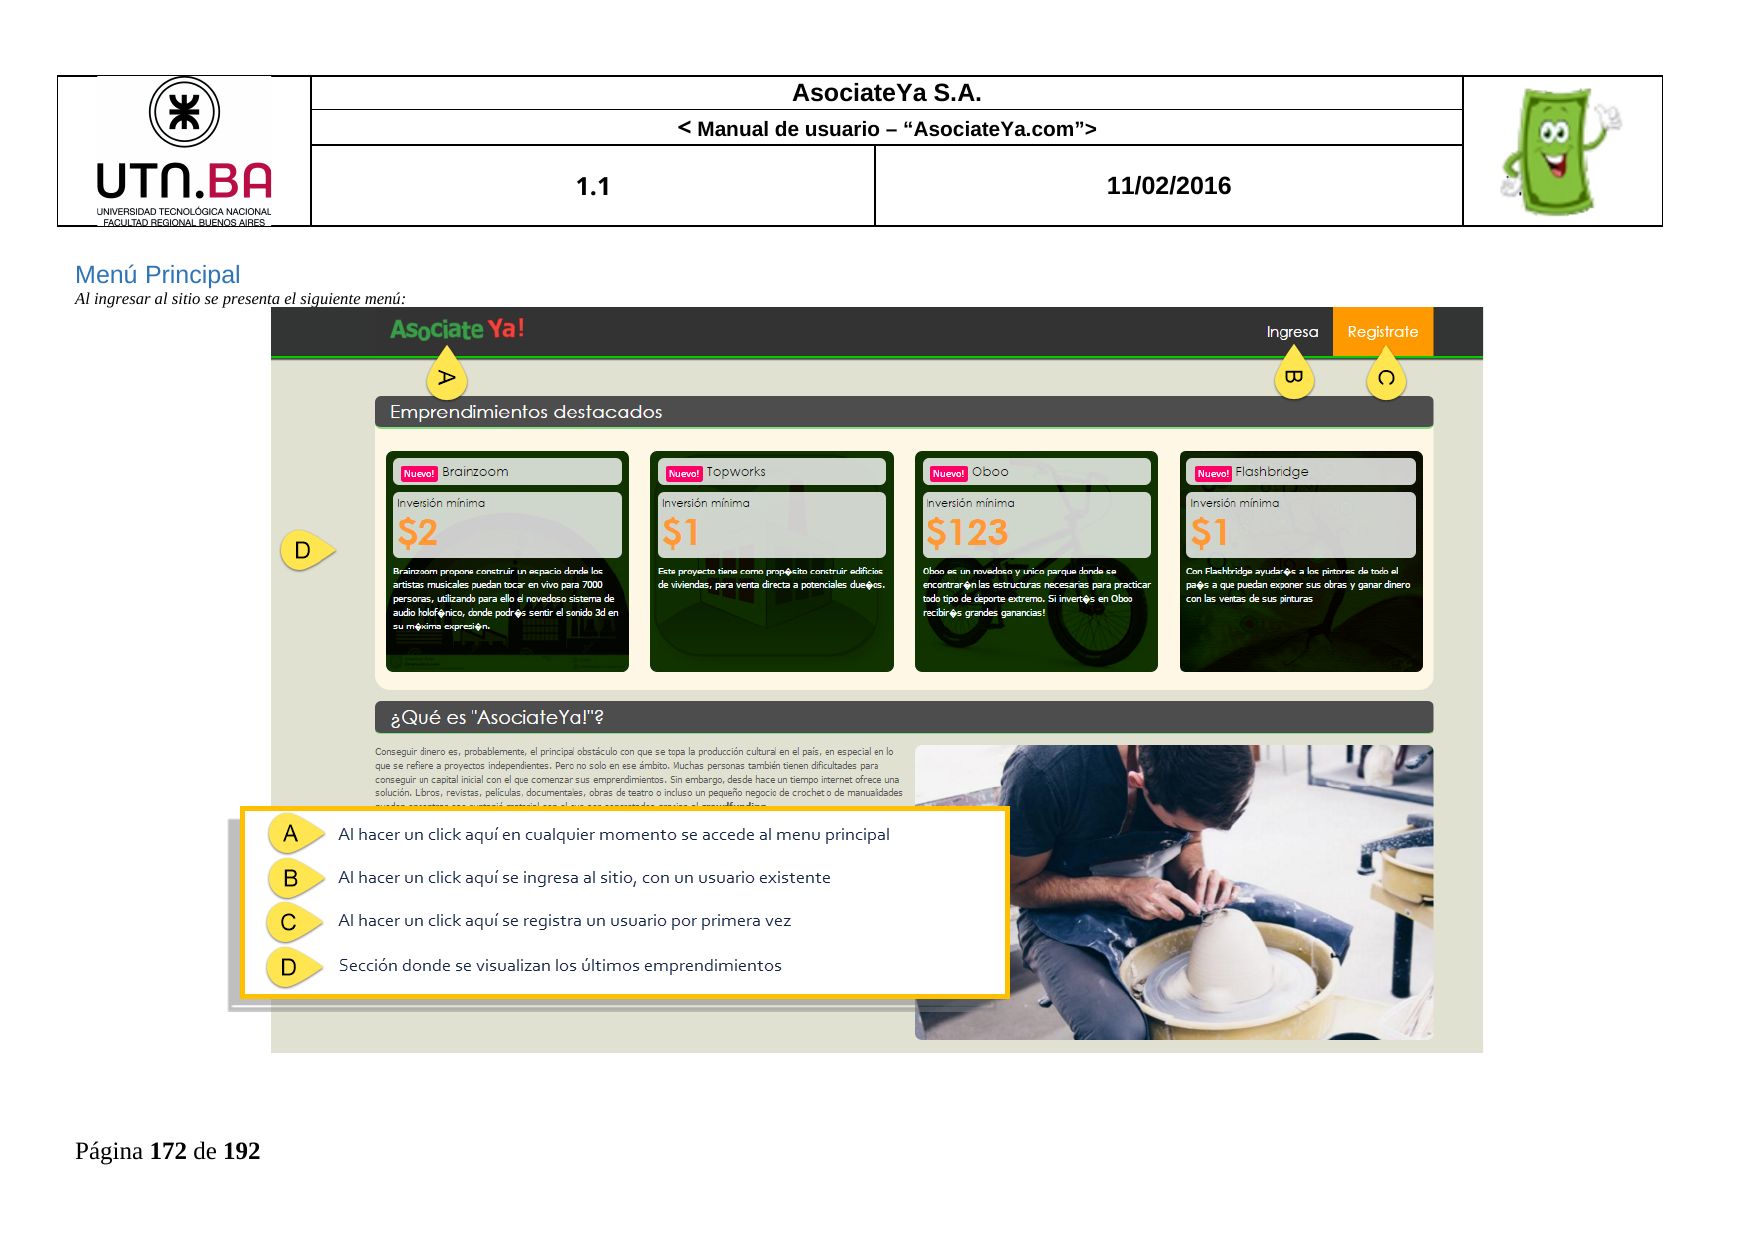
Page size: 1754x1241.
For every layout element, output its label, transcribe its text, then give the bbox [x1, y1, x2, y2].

picture [245, 811, 1005, 994]
picture [97, 76, 272, 226]
subtitle Menú Principal [75, 260, 1679, 288]
text Al ingresar al sitio se presenta el siguiente menú: [75, 288, 1679, 308]
picture [1488, 81, 1630, 221]
picture [271, 307, 1484, 1053]
